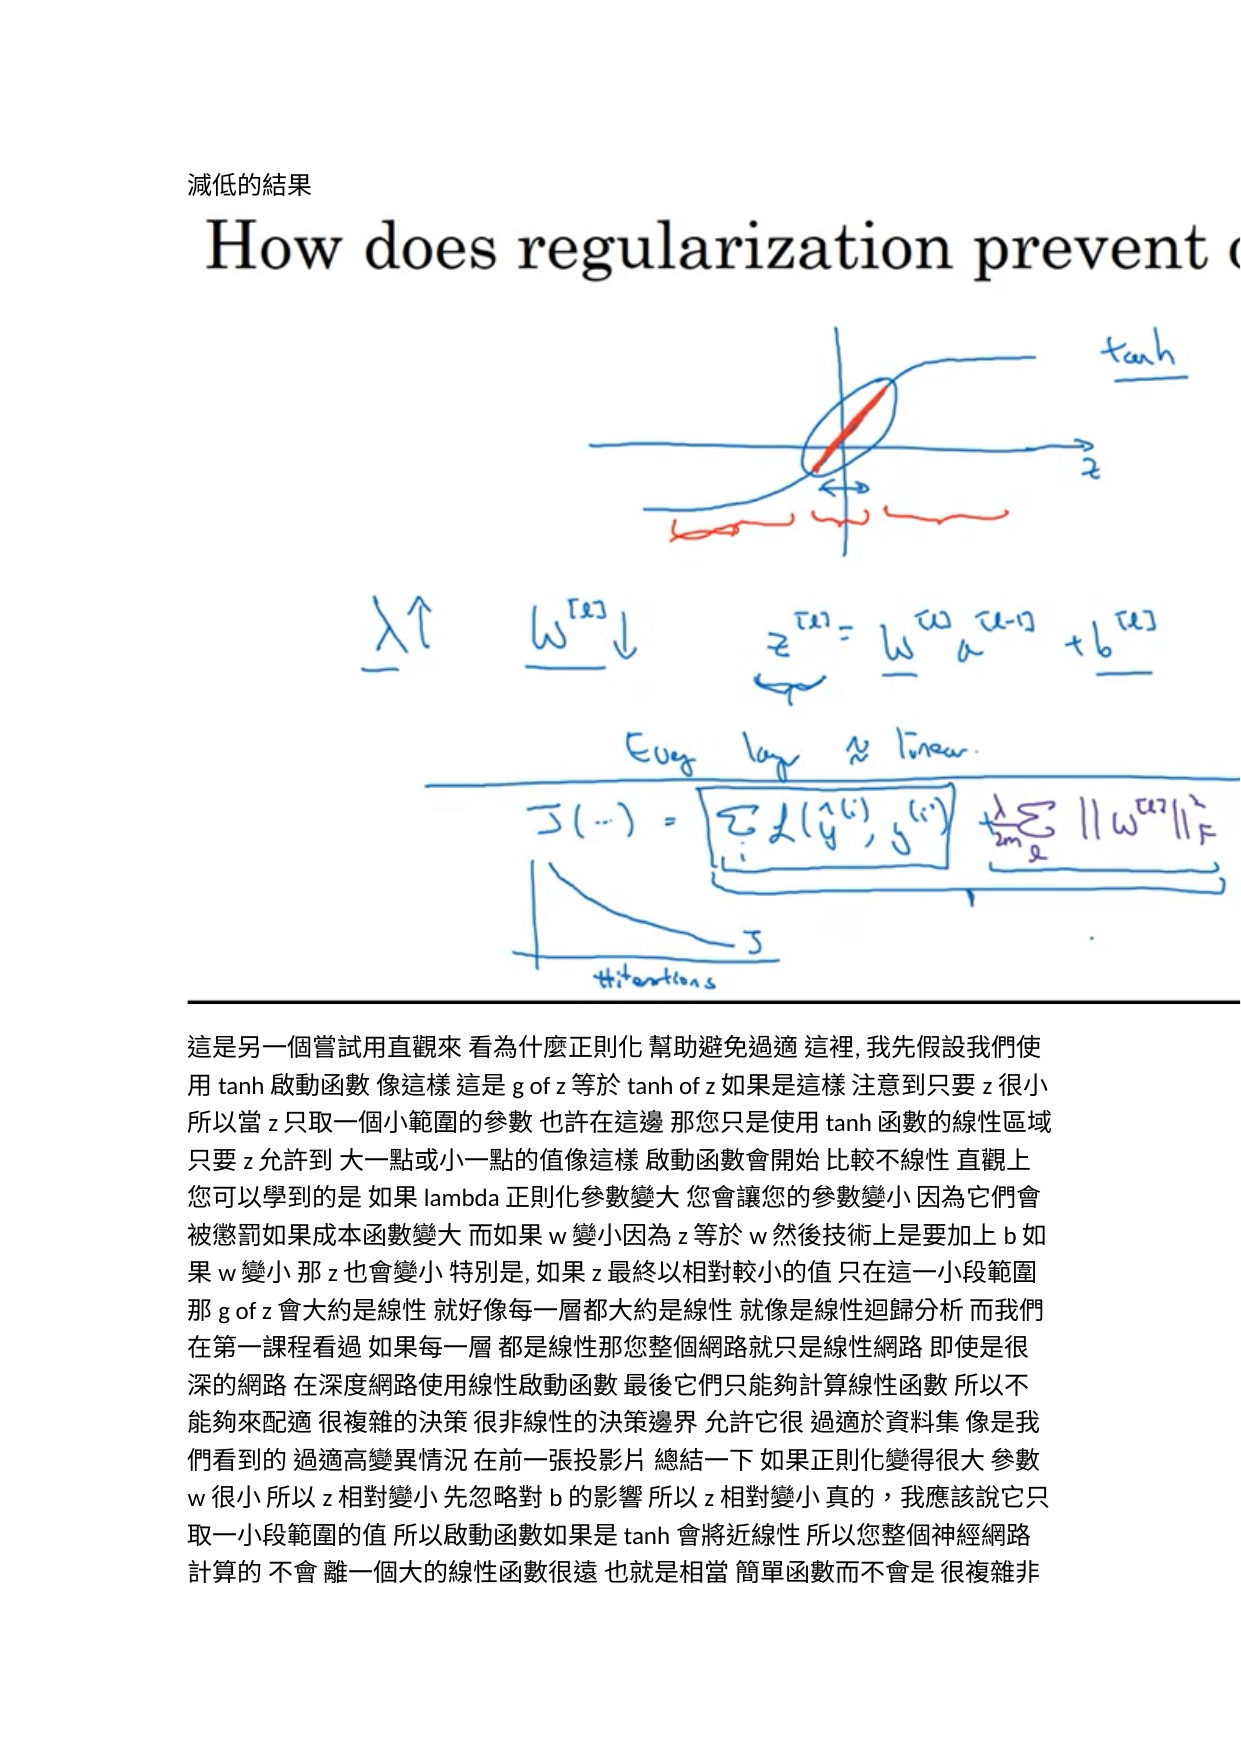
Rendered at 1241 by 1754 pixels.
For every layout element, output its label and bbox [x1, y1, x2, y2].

text [187, 1027, 1053, 1589]
picture [187, 202, 1241, 1004]
text [187, 164, 1053, 202]
